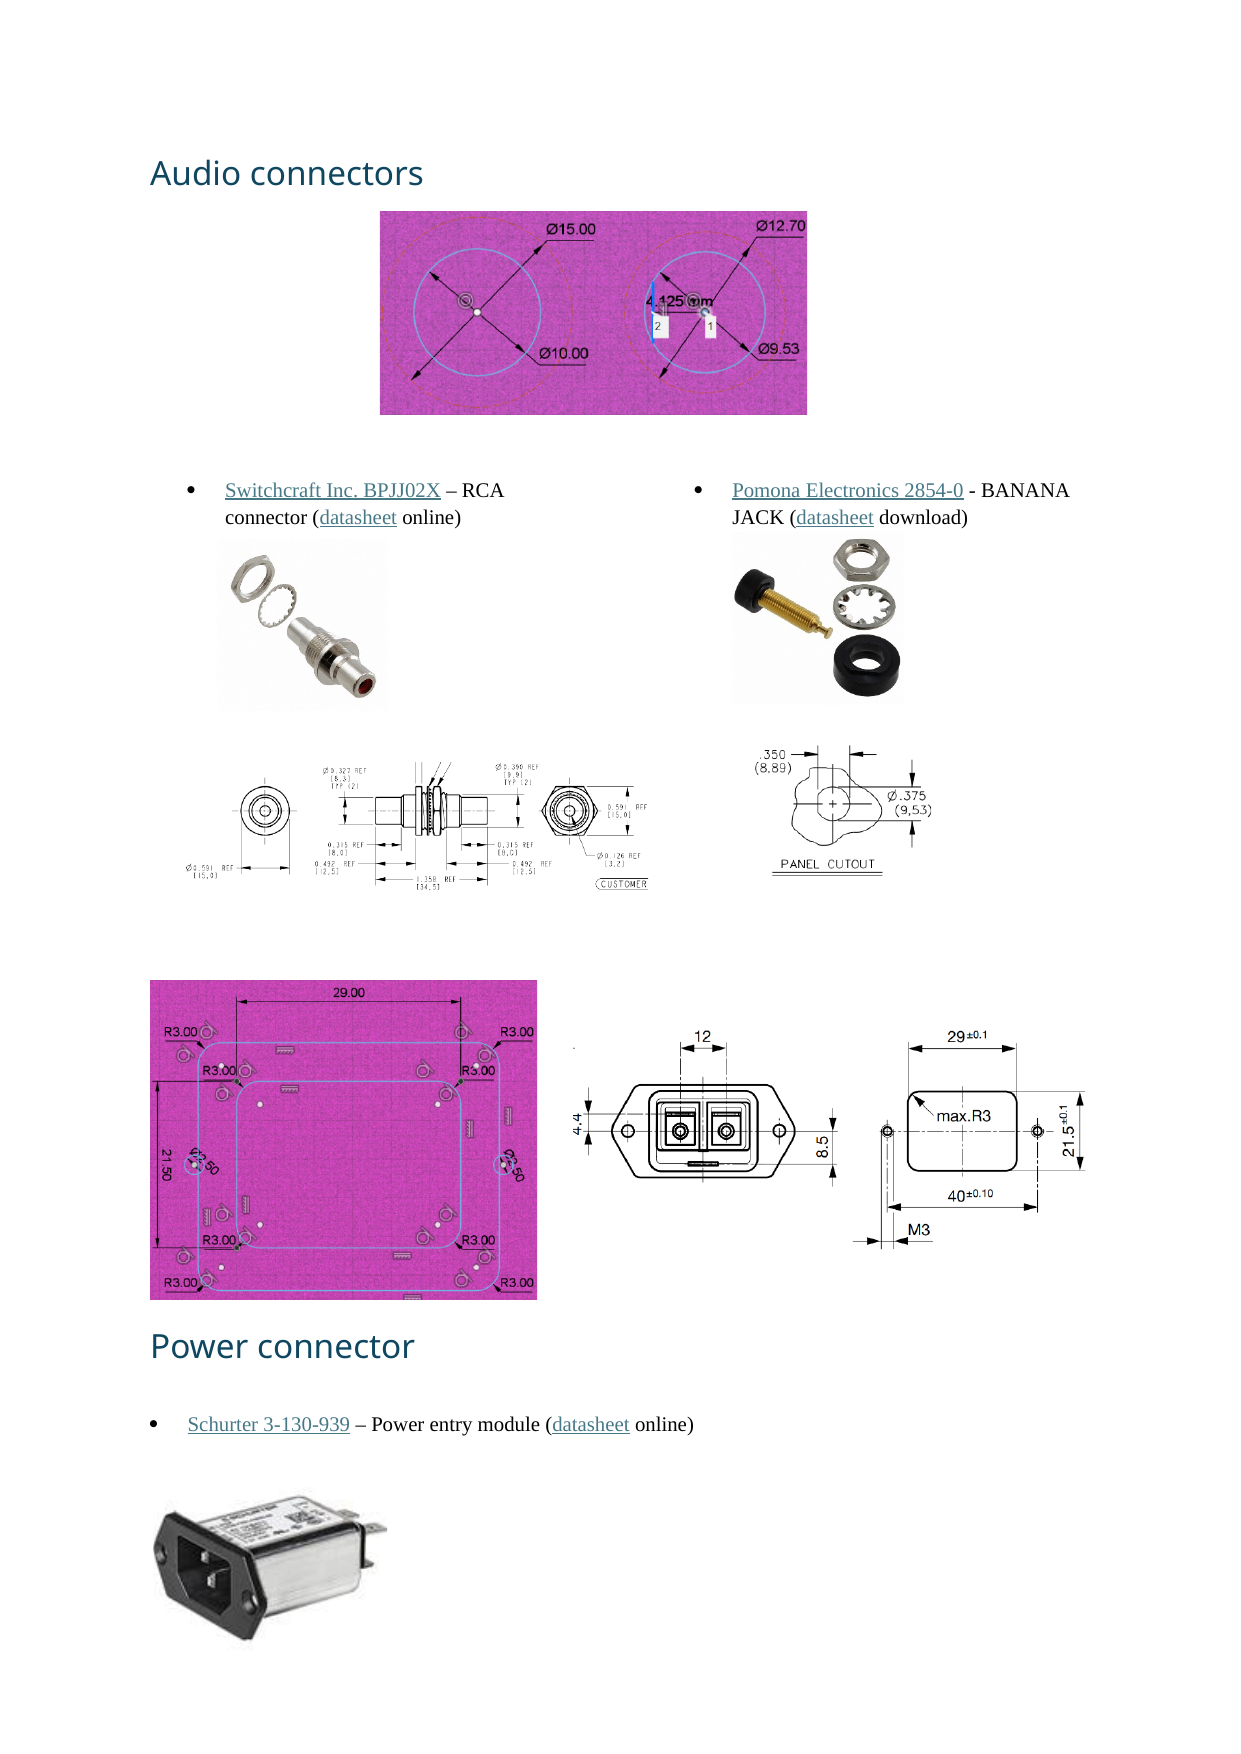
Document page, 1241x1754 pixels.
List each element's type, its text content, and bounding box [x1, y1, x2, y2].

picture [744, 736, 932, 884]
picture [153, 1451, 388, 1685]
list Schurter 3-130-939 – Power entry module (datasheet online) [150, 1412, 1090, 1436]
list Pomona Electronics 2854-0 - BANANA JACK (datasheet download) [694, 478, 1090, 529]
list Switchcraft Inc. BPJJ02X – RCA connector (datasheet online) [187, 478, 583, 529]
picture [732, 532, 904, 705]
picture [573, 1016, 1088, 1252]
picture [379, 211, 808, 415]
picture [183, 762, 649, 890]
picture [150, 980, 538, 1300]
subtitle Audio connectors [150, 150, 1090, 195]
picture [216, 539, 388, 711]
